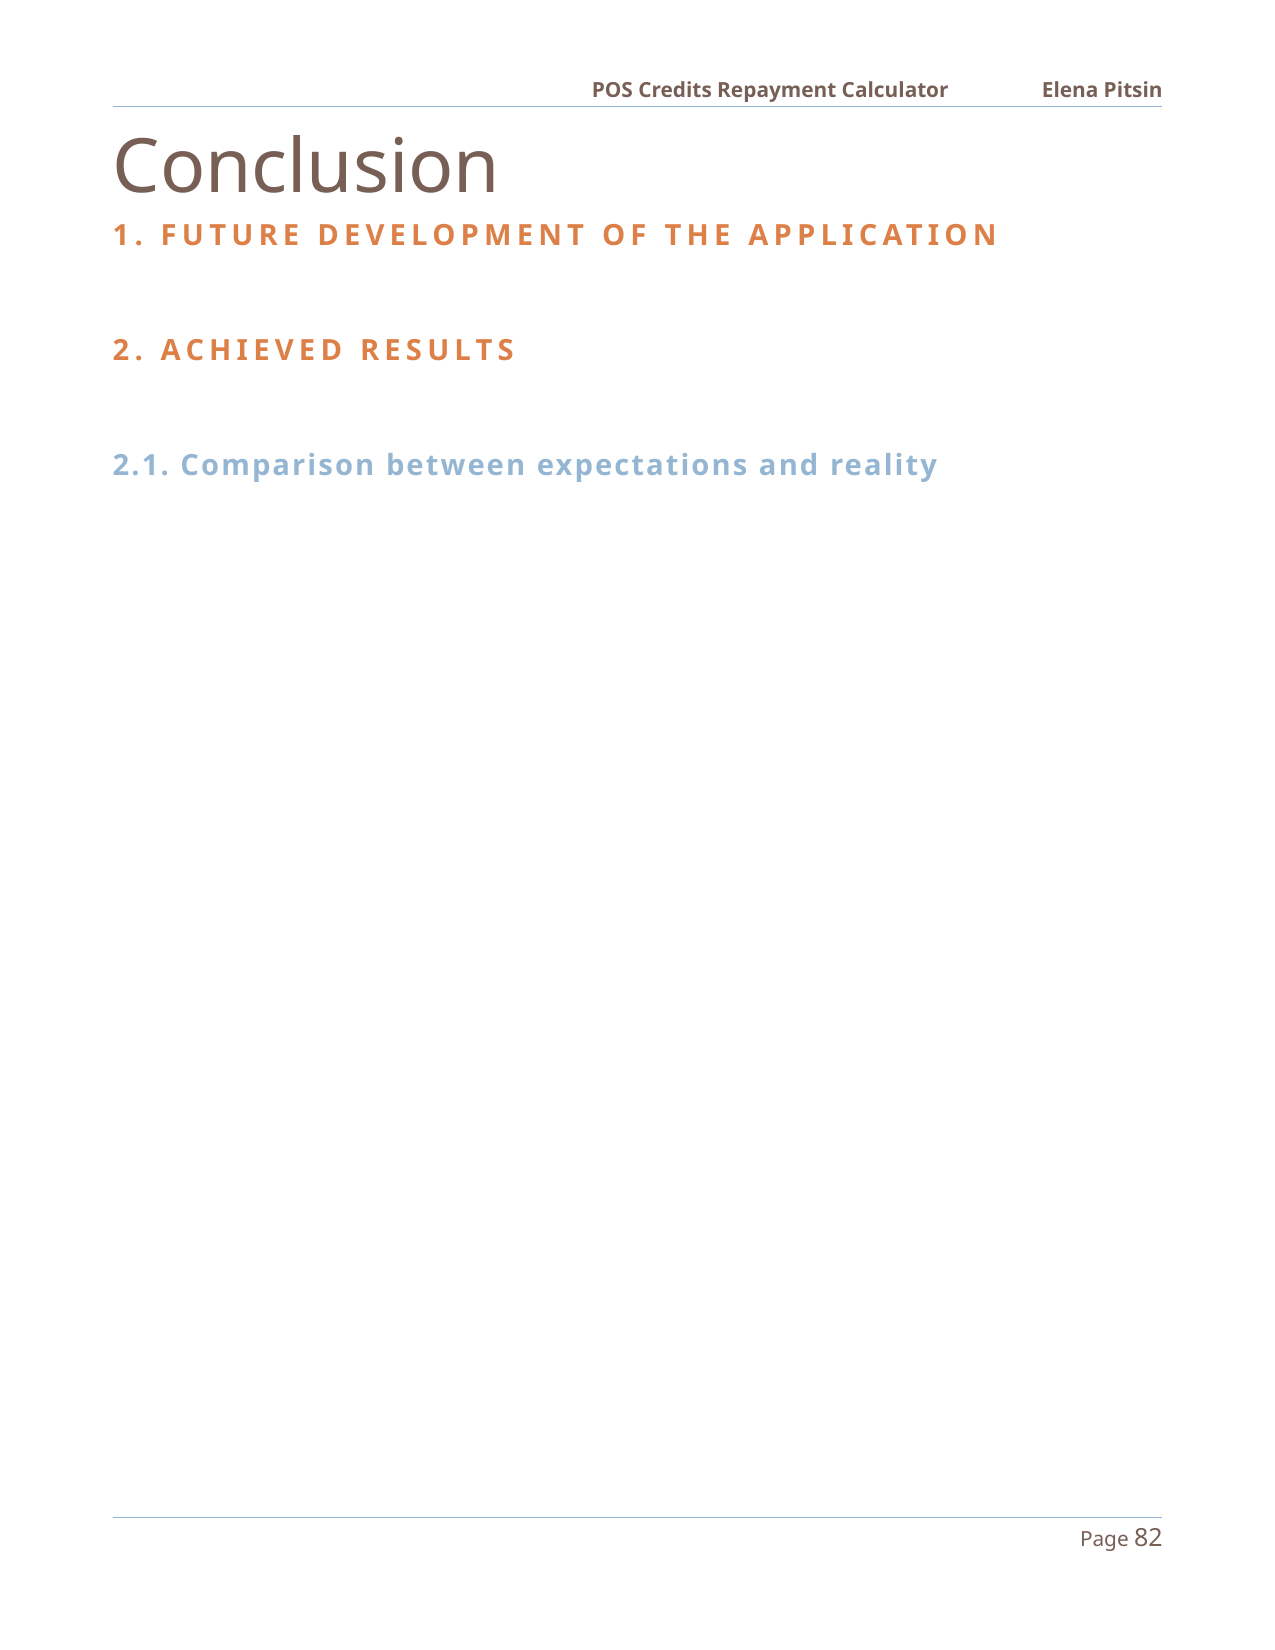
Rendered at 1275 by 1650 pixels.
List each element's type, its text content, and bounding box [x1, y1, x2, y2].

title Conclusion [112, 112, 1162, 215]
subtitle 2.1. Comparison between expectations and reality [112, 444, 1162, 484]
subtitle 2. Achieved results [112, 329, 1162, 369]
subtitle 1. Future development of the application [112, 215, 1162, 254]
